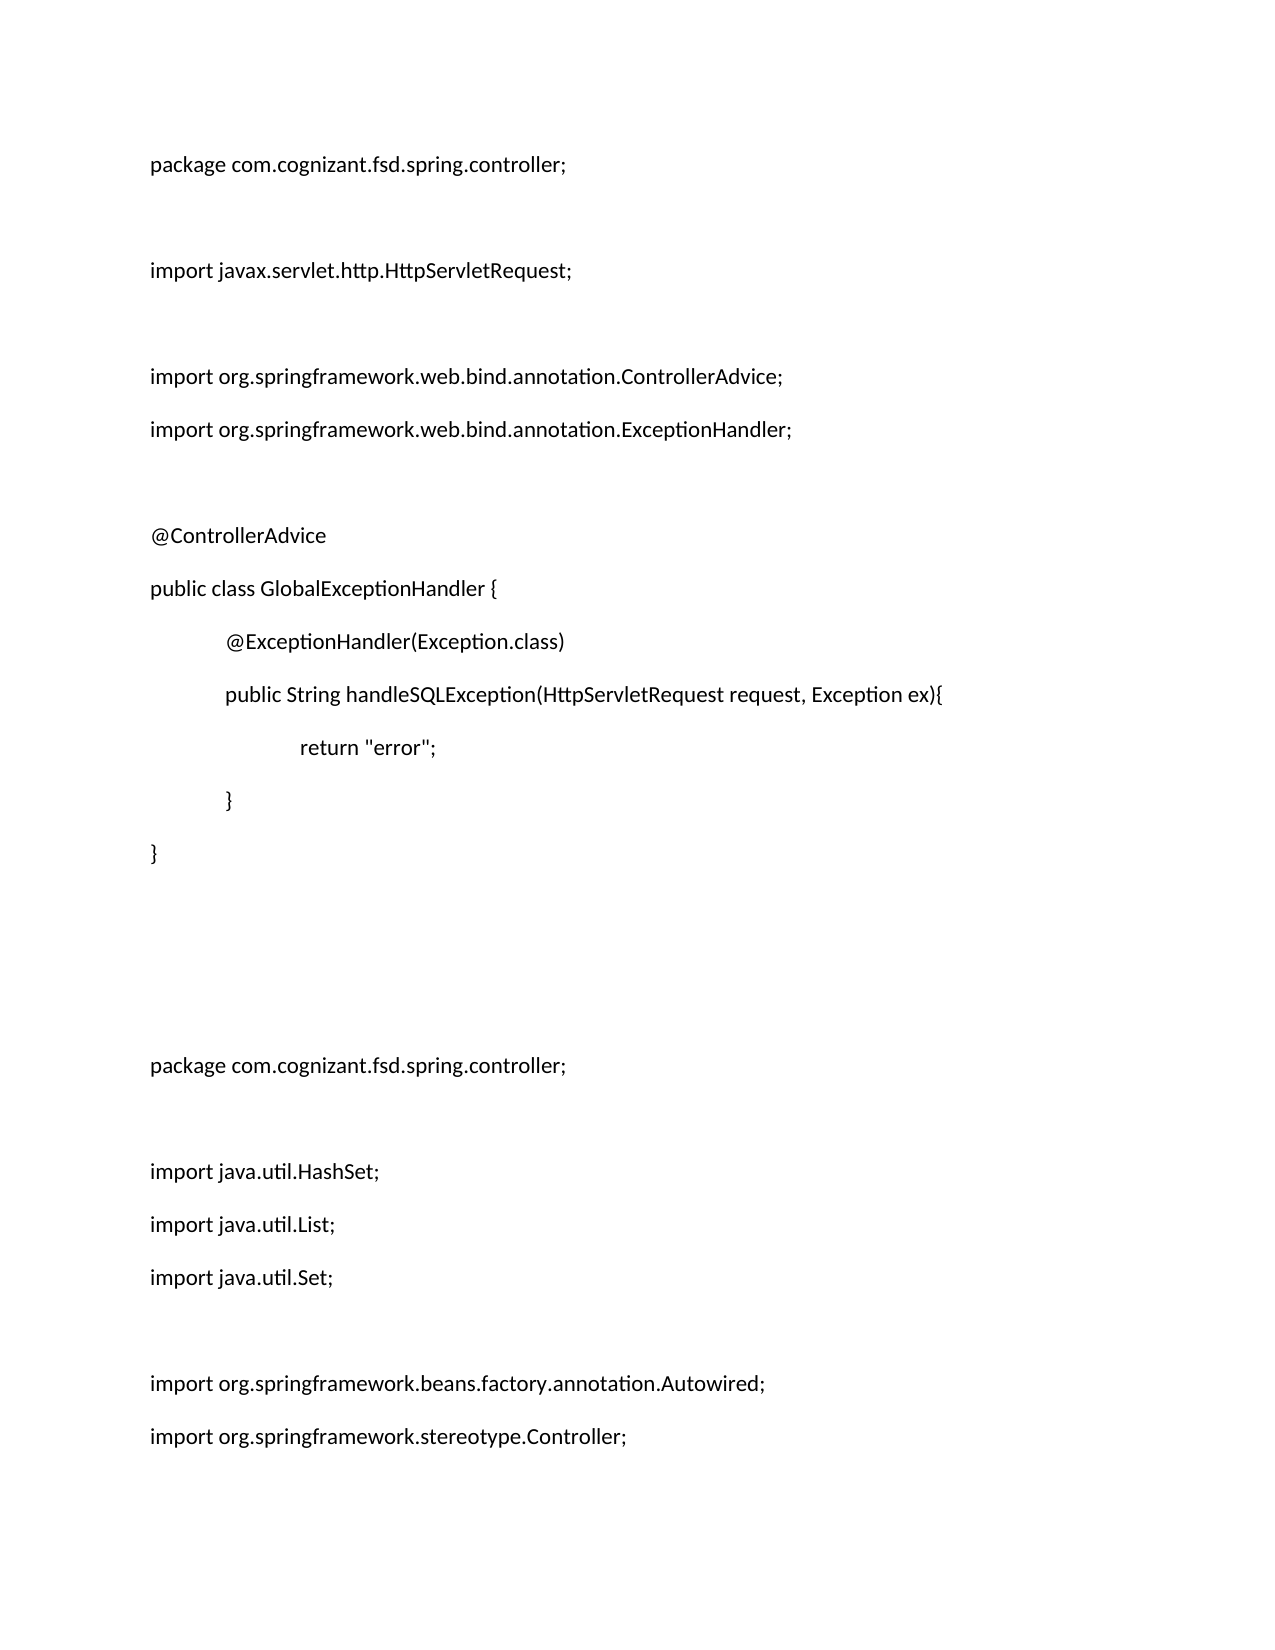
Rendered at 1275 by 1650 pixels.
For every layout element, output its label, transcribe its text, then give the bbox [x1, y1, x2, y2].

text } [150, 839, 1125, 867]
text @ExceptionHandler(Exception.class) [150, 627, 1125, 655]
text import javax.servlet.http.HttpServletRequest; [150, 256, 1125, 284]
text public class GlobalExceptionHandler { [150, 574, 1125, 602]
text } [150, 786, 1125, 814]
text import java.util.HashSet; [150, 1157, 1125, 1185]
text import org.springframework.web.bind.annotation.ExceptionHandler; [150, 415, 1125, 443]
text import org.springframework.web.bind.annotation.ControllerAdvice; [150, 362, 1125, 390]
text import org.springframework.beans.factory.annotation.Autowired; [150, 1369, 1125, 1397]
text return "error"; [150, 733, 1125, 761]
text @ControllerAdvice [150, 521, 1125, 549]
text package com.cognizant.fsd.spring.controller; [150, 1051, 1125, 1079]
text import java.util.Set; [150, 1263, 1125, 1291]
text package com.cognizant.fsd.spring.controller; [150, 150, 1125, 178]
text import org.springframework.stereotype.Controller; [150, 1422, 1125, 1451]
text import java.util.List; [150, 1210, 1125, 1238]
text public String handleSQLException(HttpServletRequest request, Exception ex){ [150, 680, 1125, 708]
